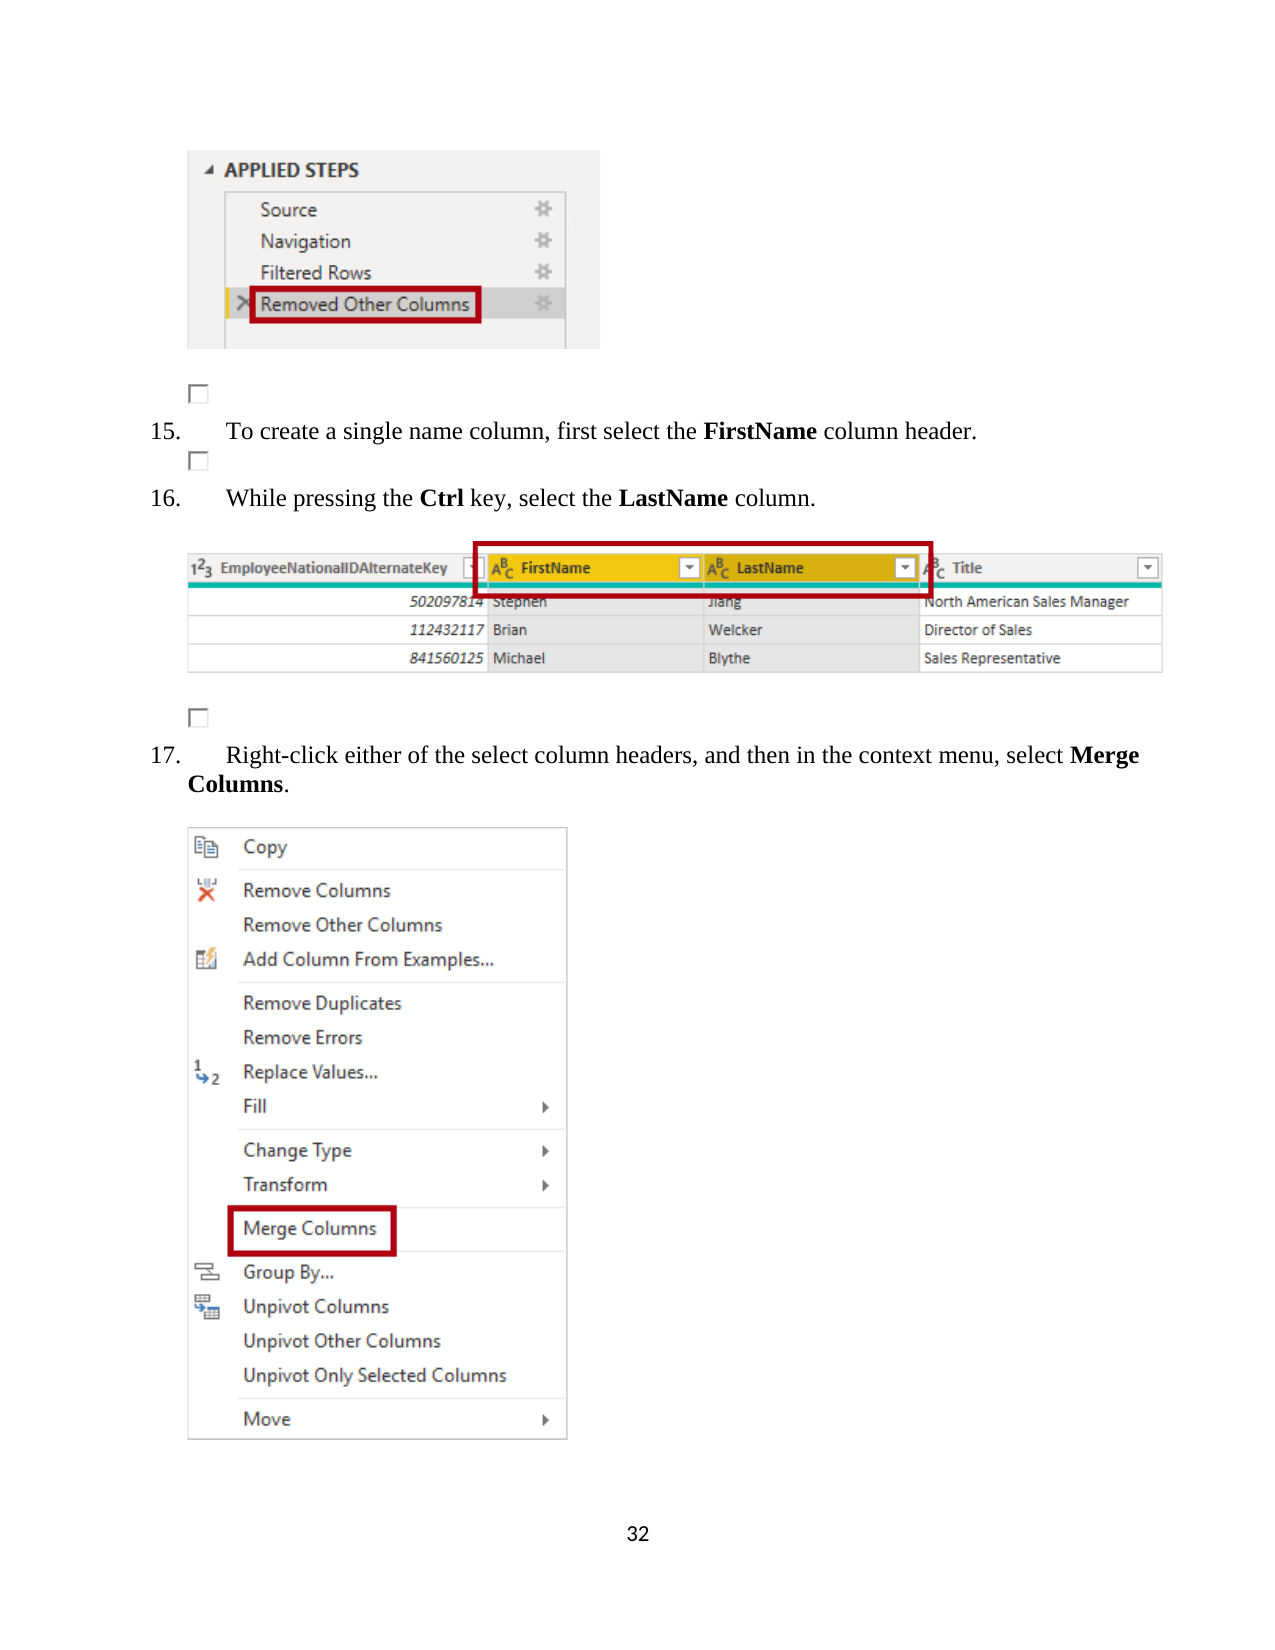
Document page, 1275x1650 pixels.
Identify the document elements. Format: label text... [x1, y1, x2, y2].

list To create a single name column, first select the FirstName column header. [150, 378, 1162, 445]
picture [187, 150, 600, 349]
list Right-click either of the select column headers, and then in the context menu, select Merge Columns. [150, 702, 1162, 798]
list While pressing the Ctrl key, select the LastName column. [150, 445, 1162, 512]
picture [187, 827, 568, 1440]
picture [187, 541, 1163, 673]
